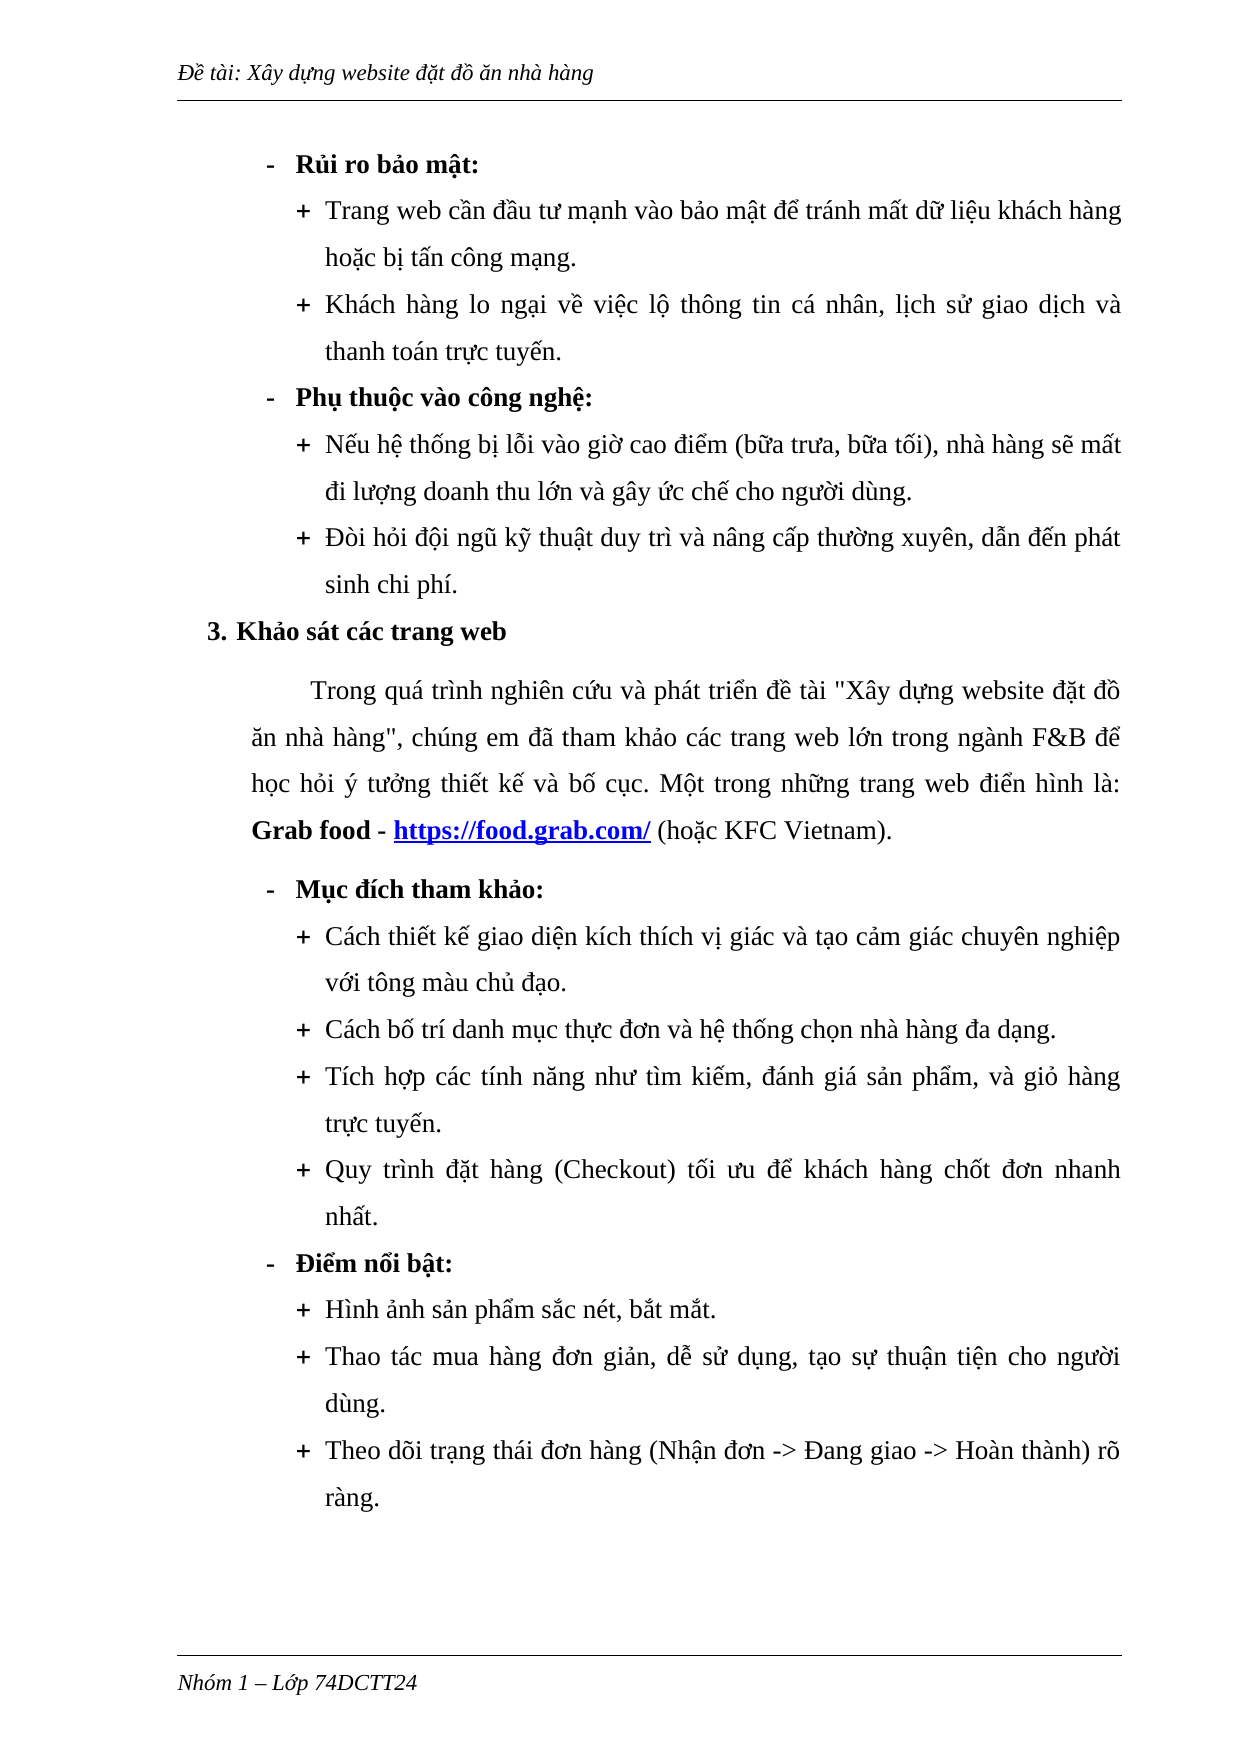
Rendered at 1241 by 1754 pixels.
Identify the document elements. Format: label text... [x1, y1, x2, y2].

list Trang web cần đầu tư mạnh vào bảo mật để tránh mất dữ liệu khách hàng hoặc bị tấn công mạng. [295, 194, 1122, 272]
list Quy trình đặt hàng (Checkout) tối ưu để khách hàng chốt đơn nhanh nhất. [295, 1153, 1122, 1231]
list Khảo sát các trang web [207, 615, 1122, 646]
list Tích hợp các tính năng như tìm kiếm, đánh giá sản phẩm, và giỏ hàng trực tuyến. [295, 1060, 1122, 1138]
text Trong quá trình nghiên cứu và phát triển đề tài "Xây dựng website đặt đồ ăn nhà hàng", chúng em đã tham khảo các trang web lớn trong ngành F&B để học hỏi ý tưởng thiết kế và bố cục. Một trong những trang web điển hình là: Grab food - https://food.grab.com/ (hoặc KFC Vietnam). [251, 674, 1122, 845]
list Nếu hệ thống bị lỗi vào giờ cao điểm (bữa trưa, bữa tối), nhà hàng sẽ mất đi lượng doanh thu lớn và gây ức chế cho người dùng. [295, 428, 1122, 506]
list Phụ thuộc vào công nghệ: [266, 381, 1122, 412]
list Rủi ro bảo mật: [266, 148, 1122, 179]
list Mục đích tham khảo: [266, 873, 1122, 904]
list Hình ảnh sản phẩm sắc nét, bắt mắt. [295, 1294, 1122, 1325]
list Khách hàng lo ngại về việc lộ thông tin cá nhân, lịch sử giao dịch và thanh toán trực tuyến. [295, 288, 1122, 366]
list Thao tác mua hàng đơn giản, dễ sử dụng, tạo sự thuận tiện cho người dùng. [295, 1341, 1122, 1418]
list Cách bố trí danh mục thực đơn và hệ thống chọn nhà hàng đa dạng. [295, 1013, 1122, 1044]
list Điểm nổi bật: [266, 1247, 1122, 1278]
list Cách thiết kế giao diện kích thích vị giác và tạo cảm giác chuyên nghiệp với tông màu chủ đạo. [295, 920, 1122, 998]
list Đòi hỏi đội ngũ kỹ thuật duy trì và nâng cấp thường xuyên, dẫn đến phát sinh chi phí. [295, 521, 1122, 599]
list Theo dõi trạng thái đơn hàng (Nhận đơn -> Đang giao -> Hoàn thành) rõ ràng. [295, 1434, 1122, 1512]
